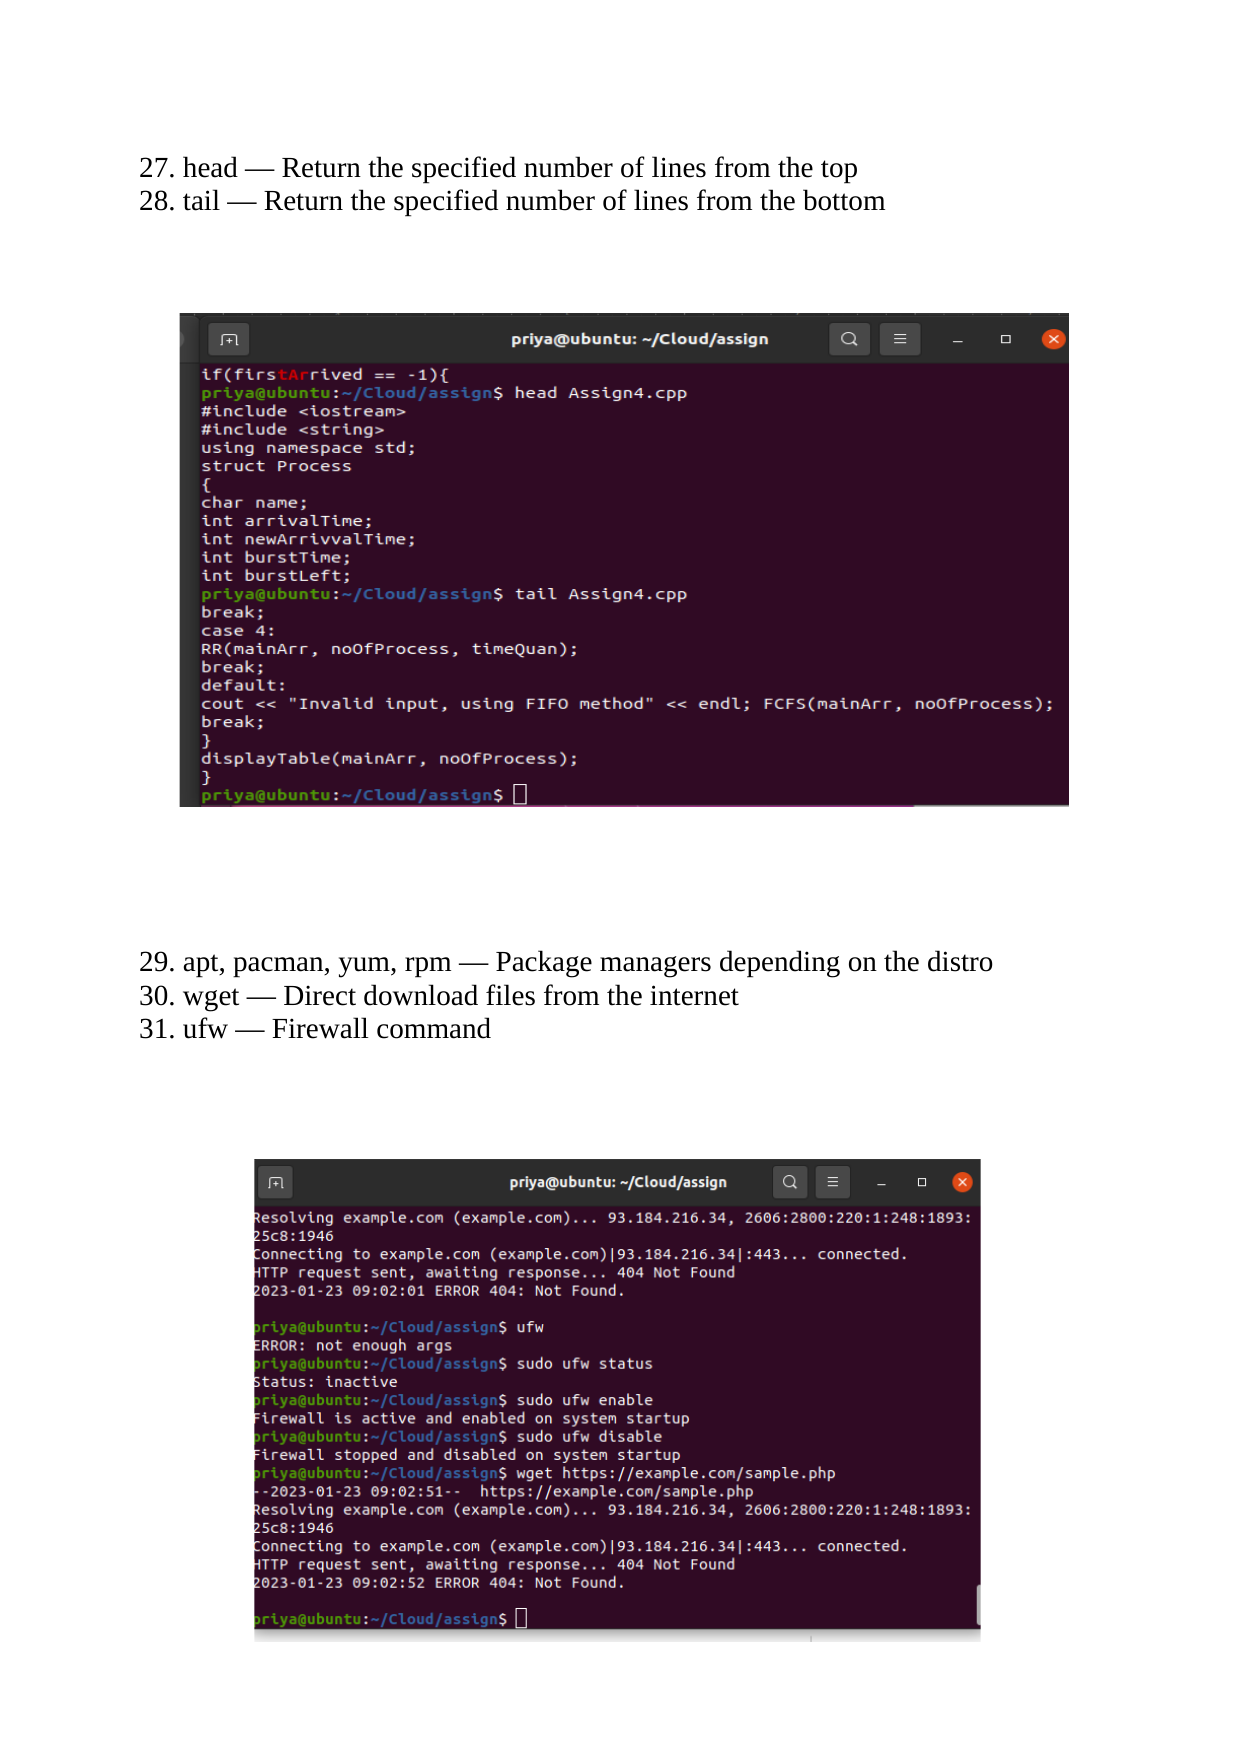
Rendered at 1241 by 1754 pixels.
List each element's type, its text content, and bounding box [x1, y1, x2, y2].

picture [179, 313, 1069, 807]
text 27. head — Return the specified number of lines from the top [139, 150, 1101, 183]
text 31. ufw — Firewall command [139, 1012, 1101, 1045]
text 28. tail — Return the specified number of lines from the bottom [139, 183, 1101, 217]
text 29. apt, pacman, yum, rpm — Package managers depending on the distro [139, 944, 1101, 978]
picture [254, 1159, 981, 1642]
text 30. wget — Direct download files from the internet [139, 978, 1101, 1012]
